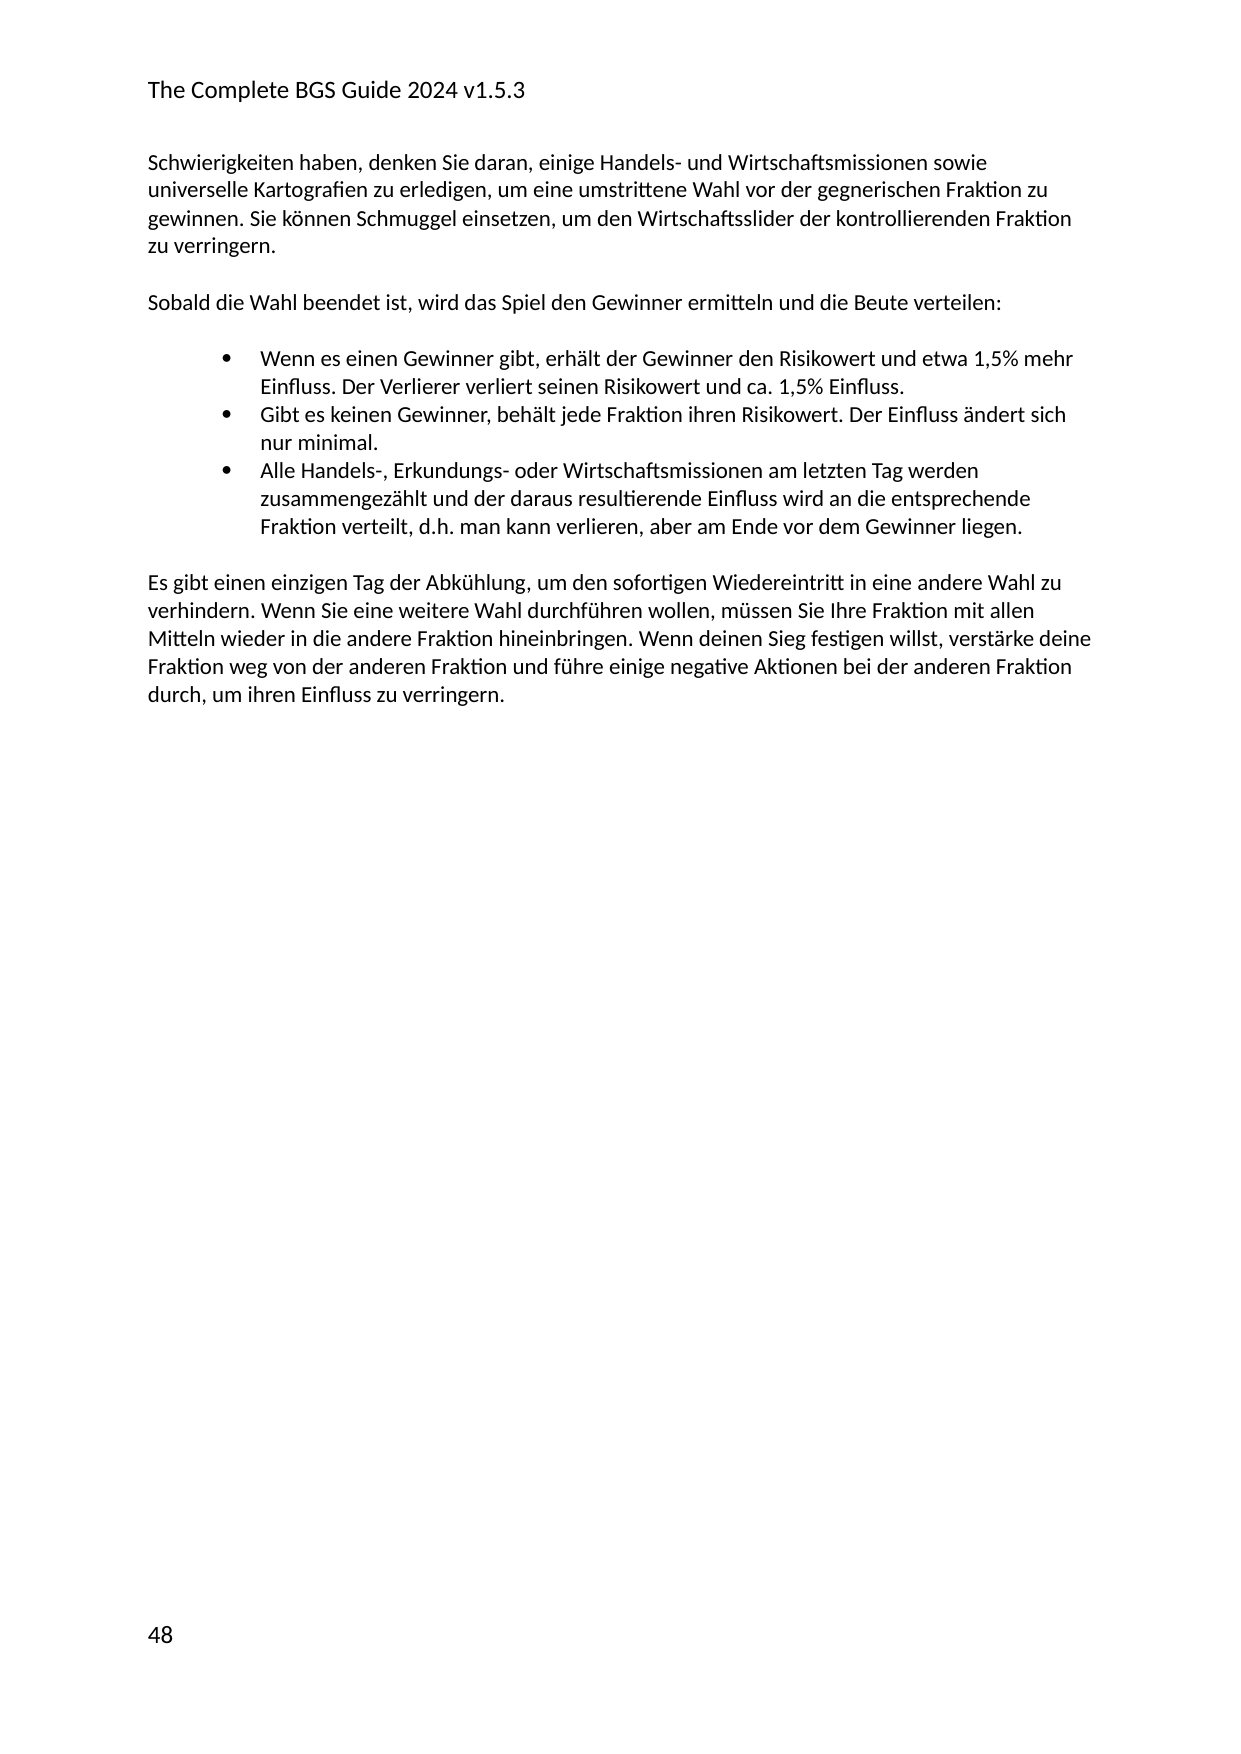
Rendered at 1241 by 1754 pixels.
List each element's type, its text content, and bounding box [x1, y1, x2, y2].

list Gibt es keinen Gewinner, behält jede Fraktion ihren Risikowert. Der Einfluss ändert sich nur minimal. [223, 400, 1093, 456]
list Alle Handels-, Erkundungs- oder Wirtschaftsmissionen am letzten Tag werden zusammengezählt und der daraus resultierende Einfluss wird an die entsprechende Fraktion verteilt, d.h. man kann verlieren, aber am Ende vor dem Gewinner liegen. [223, 456, 1093, 540]
text Sobald die Wahl beendet ist, wird das Spiel den Gewinner ermitteln und die Beute verteilen: [148, 288, 1093, 316]
text Es gibt einen einzigen Tag der Abkühlung, um den sofortigen Wiedereintritt in eine andere Wahl zu verhindern. Wenn Sie eine weitere Wahl durchführen wollen, müssen Sie Ihre Fraktion mit allen Mitteln wieder in die andere Fraktion hineinbringen. Wenn deinen Sieg festigen willst, verstärke deine Fraktion weg von der anderen Fraktion und führe einige negative Aktionen bei der anderen Fraktion durch, um ihren Einfluss zu verringern. [148, 568, 1093, 708]
list Wenn es einen Gewinner gibt, erhält der Gewinner den Risikowert und etwa 1,5% mehr Einfluss. Der Verlierer verliert seinen Risikowert und ca. 1,5% Einfluss. [223, 344, 1093, 400]
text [148, 148, 1093, 260]
